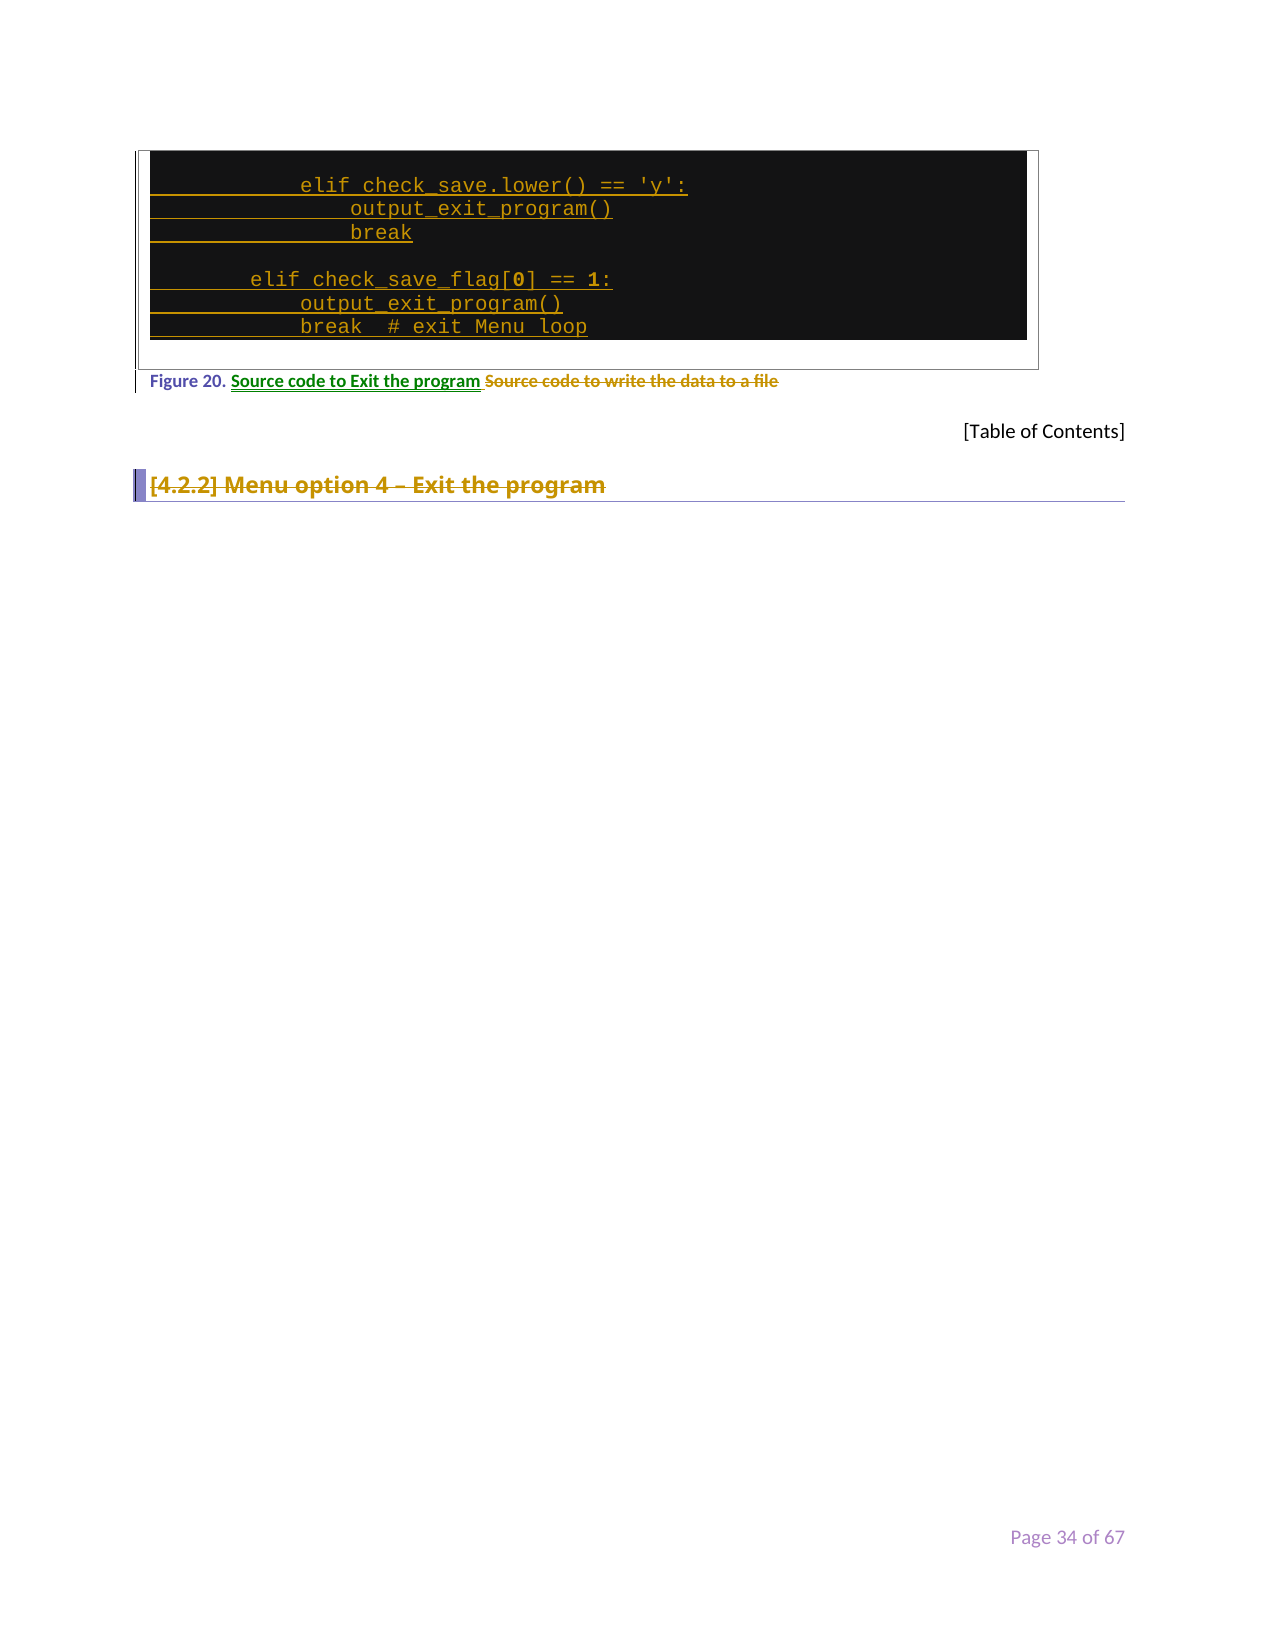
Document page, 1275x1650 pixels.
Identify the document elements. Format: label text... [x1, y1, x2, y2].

text Figure . [150, 370, 1125, 393]
table_header [139, 151, 1038, 369]
text [Table of Contents] [150, 418, 1125, 443]
